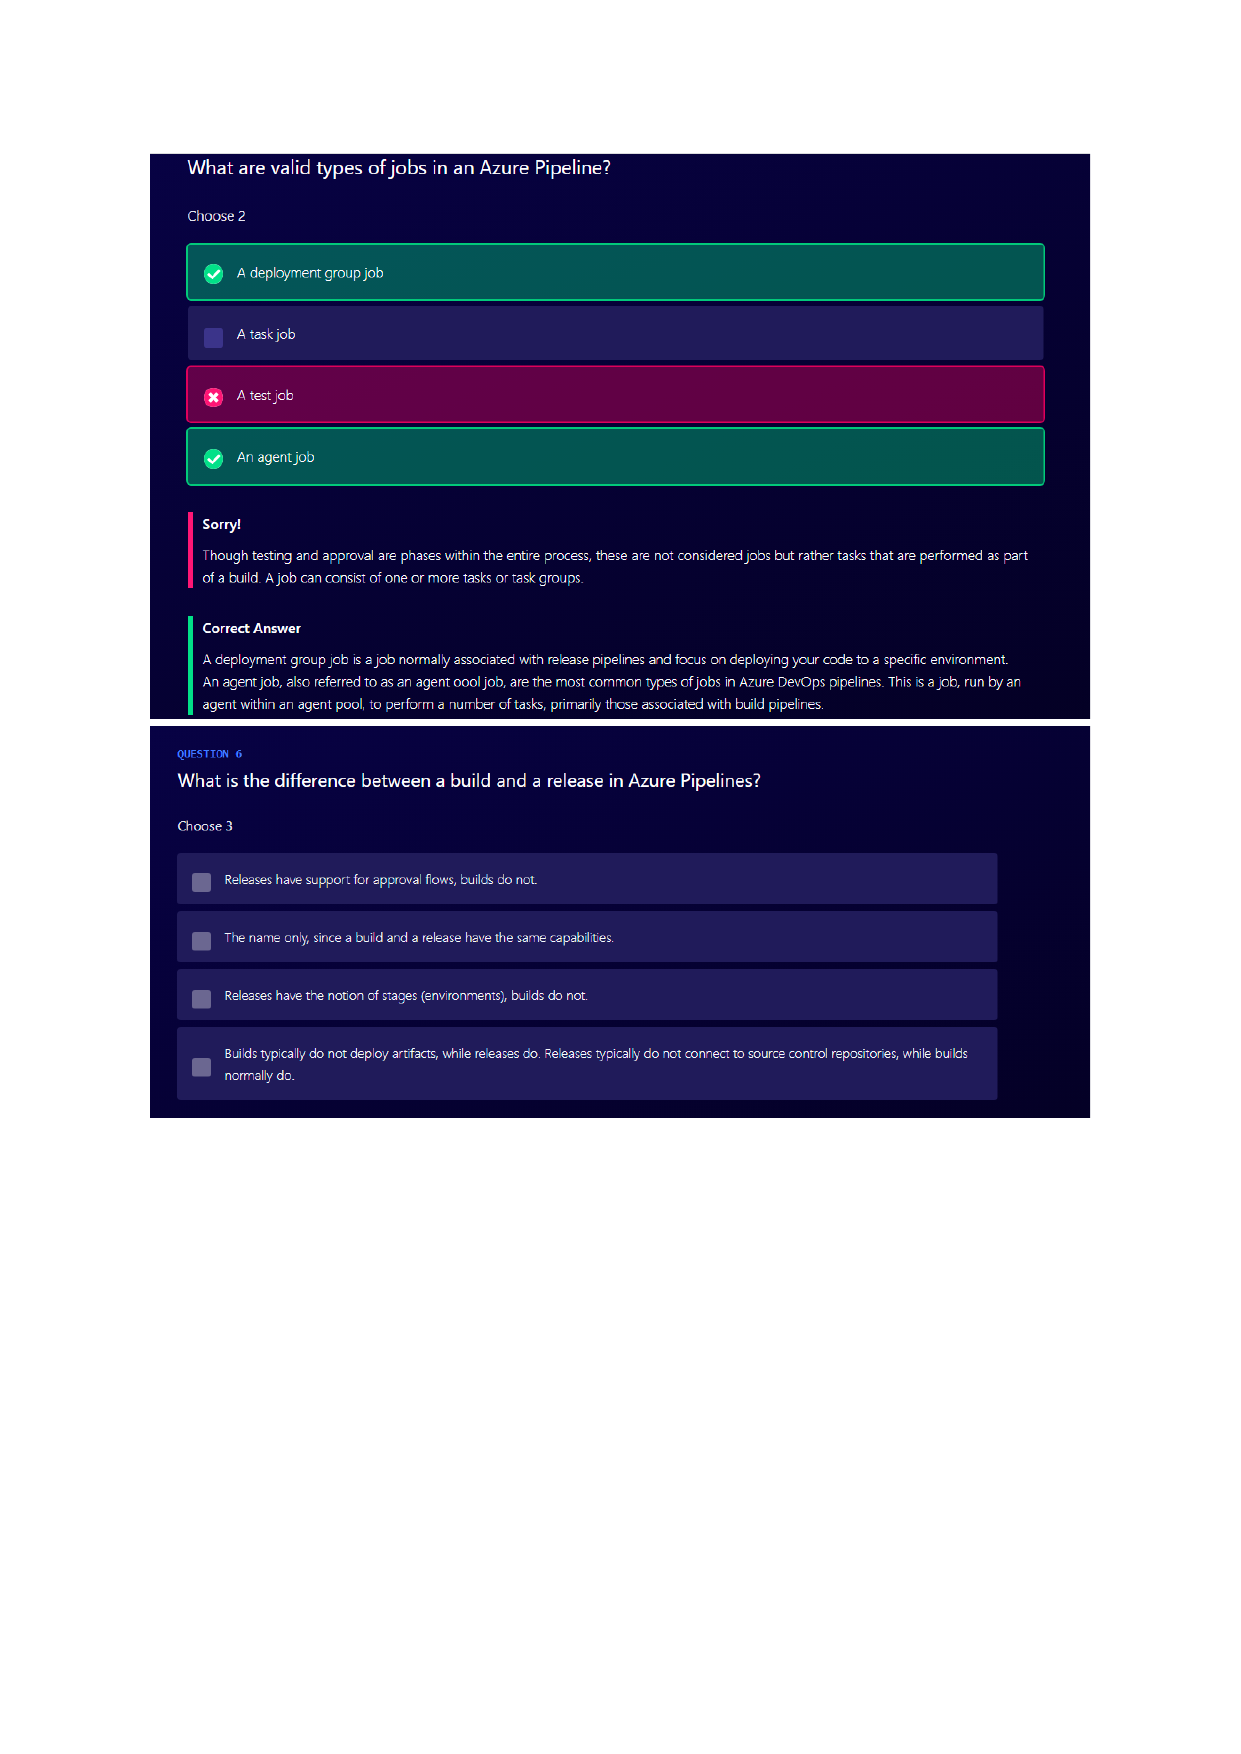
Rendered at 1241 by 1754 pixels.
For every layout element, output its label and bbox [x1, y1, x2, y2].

picture [150, 150, 1091, 719]
picture [150, 726, 1091, 1118]
